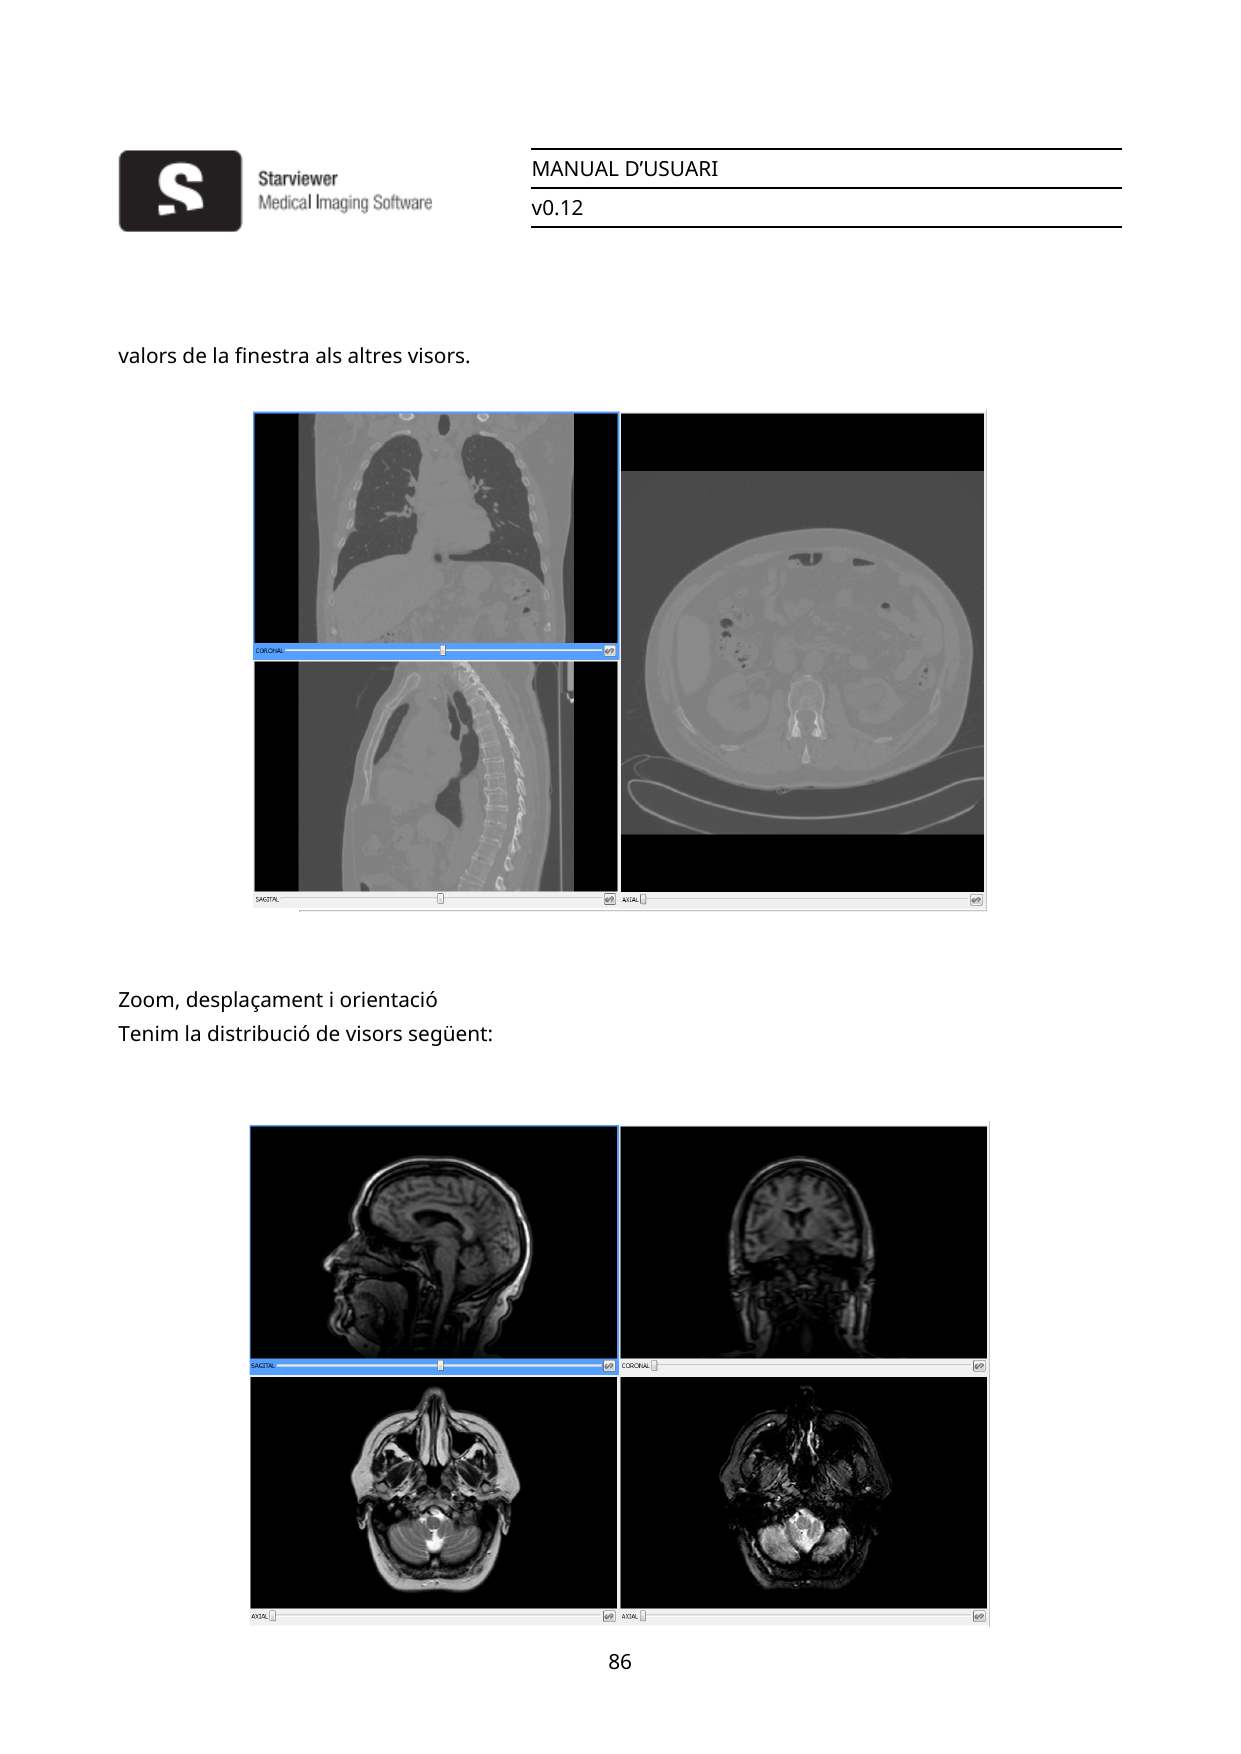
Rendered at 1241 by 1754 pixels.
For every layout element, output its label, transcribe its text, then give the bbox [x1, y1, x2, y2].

picture [249, 1121, 991, 1627]
text Tenim la distribució de visors següent: [118, 1019, 1122, 1047]
text Zoom, desplaçament i orientació [118, 985, 1122, 1013]
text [118, 341, 1122, 370]
picture [252, 409, 988, 912]
